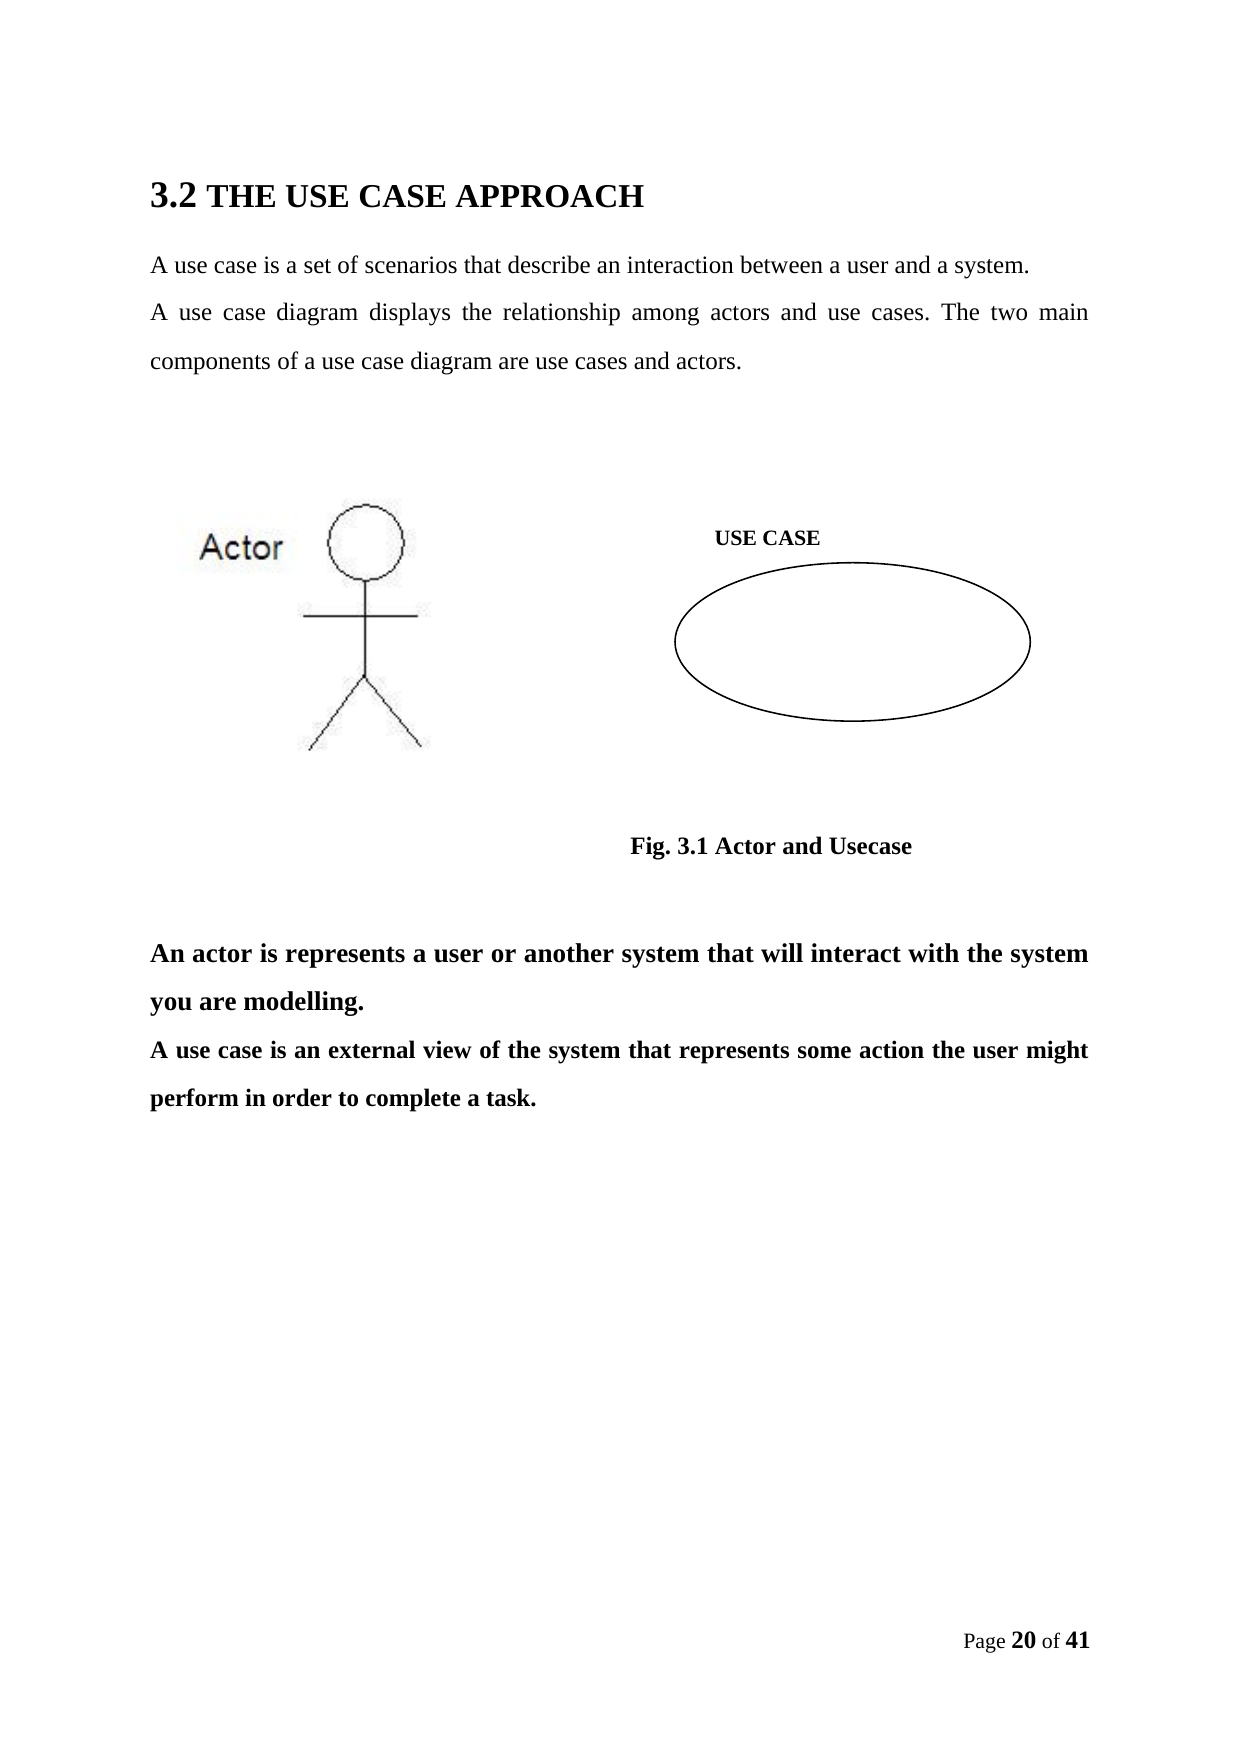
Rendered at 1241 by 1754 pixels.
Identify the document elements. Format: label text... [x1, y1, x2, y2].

text A use case is a set of scenarios that describe an interaction between a user and a system. [150, 248, 1090, 281]
picture [150, 484, 631, 840]
text A use case diagram displays the relationship among actors and use cases. The two main components of a use case diagram are use cases and actors. [150, 295, 1090, 377]
text An actor is represents a user or another system that will interact with the system you are modelling. [150, 936, 1090, 1017]
text 3.2 THE USE CASE APPROACH [150, 162, 1090, 227]
text A use case is an external view of the system that represents some action the user might perform in order to complete a task. [150, 1033, 1090, 1114]
